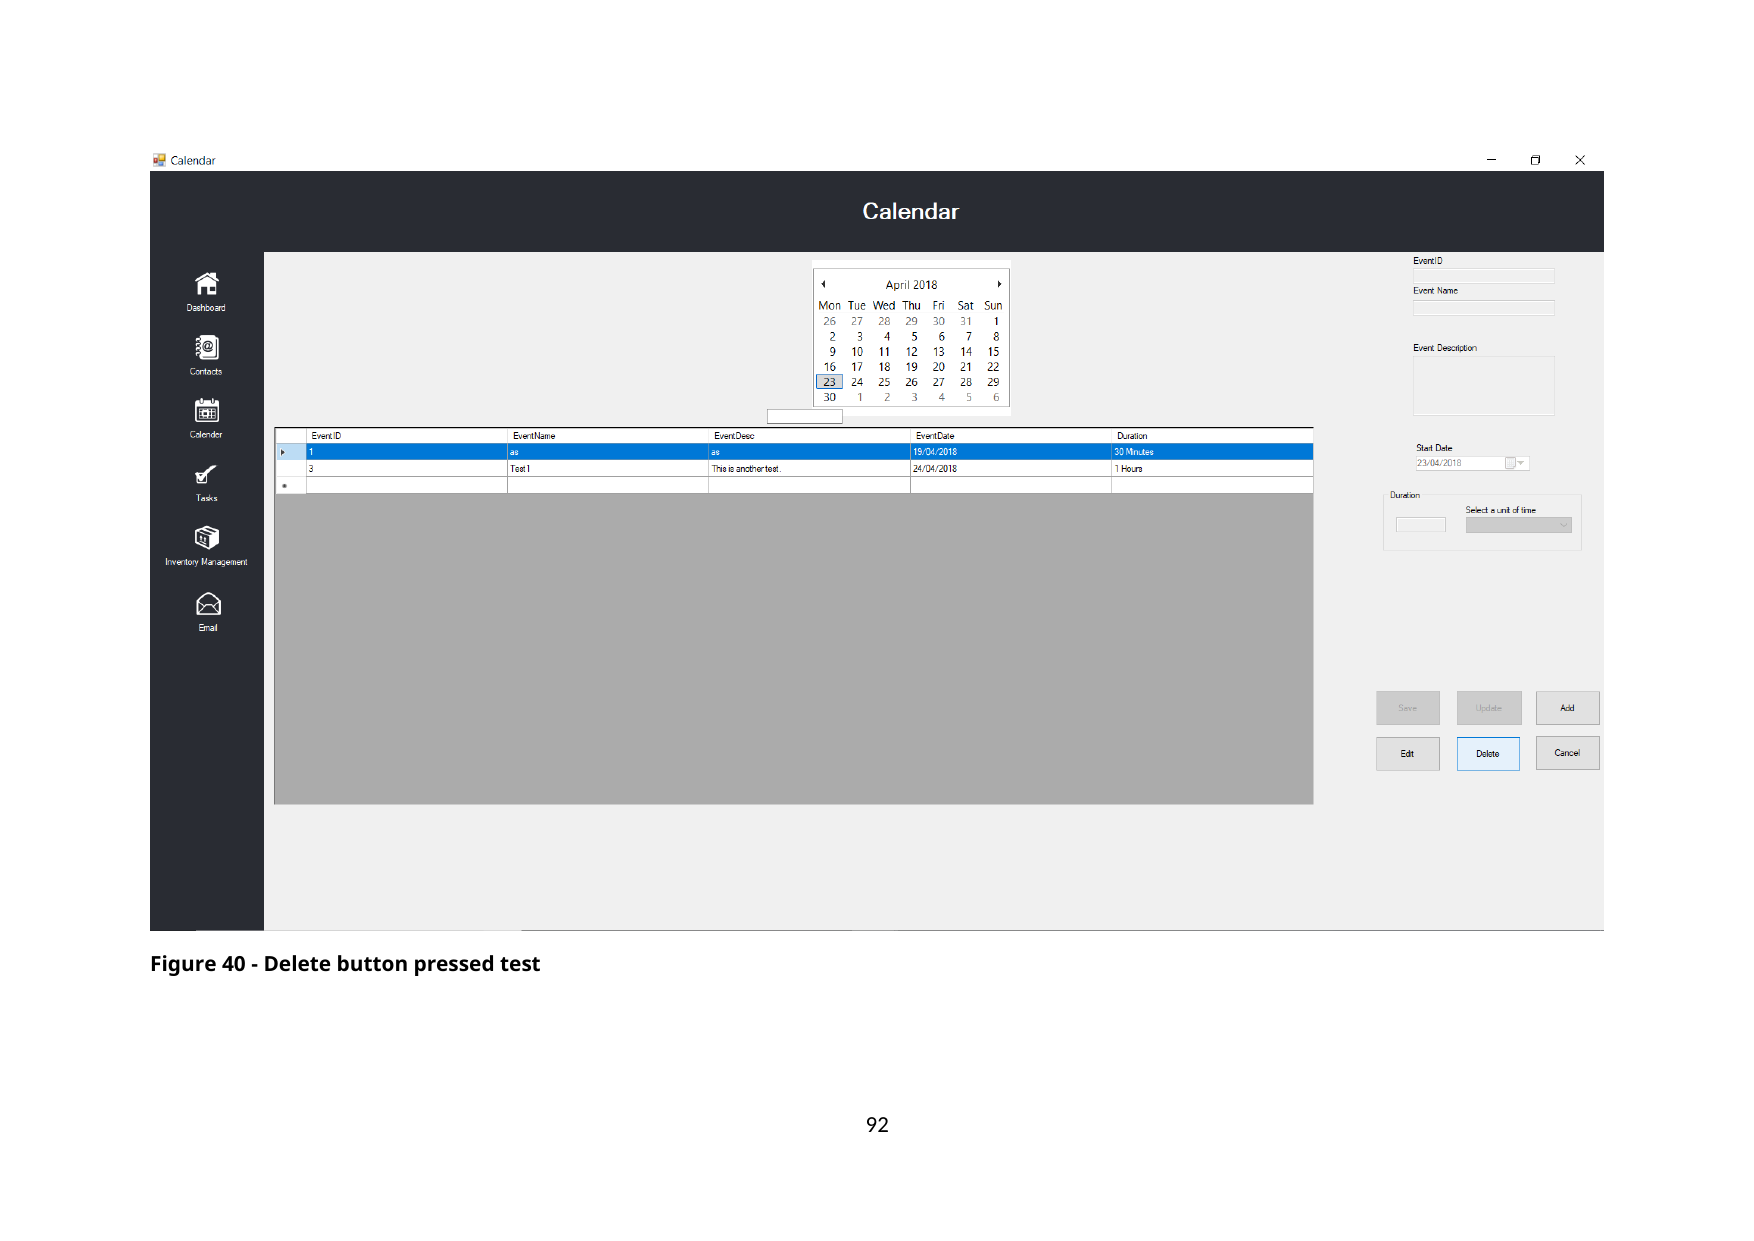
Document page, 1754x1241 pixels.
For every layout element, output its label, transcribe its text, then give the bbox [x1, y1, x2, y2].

picture [150, 150, 1604, 931]
